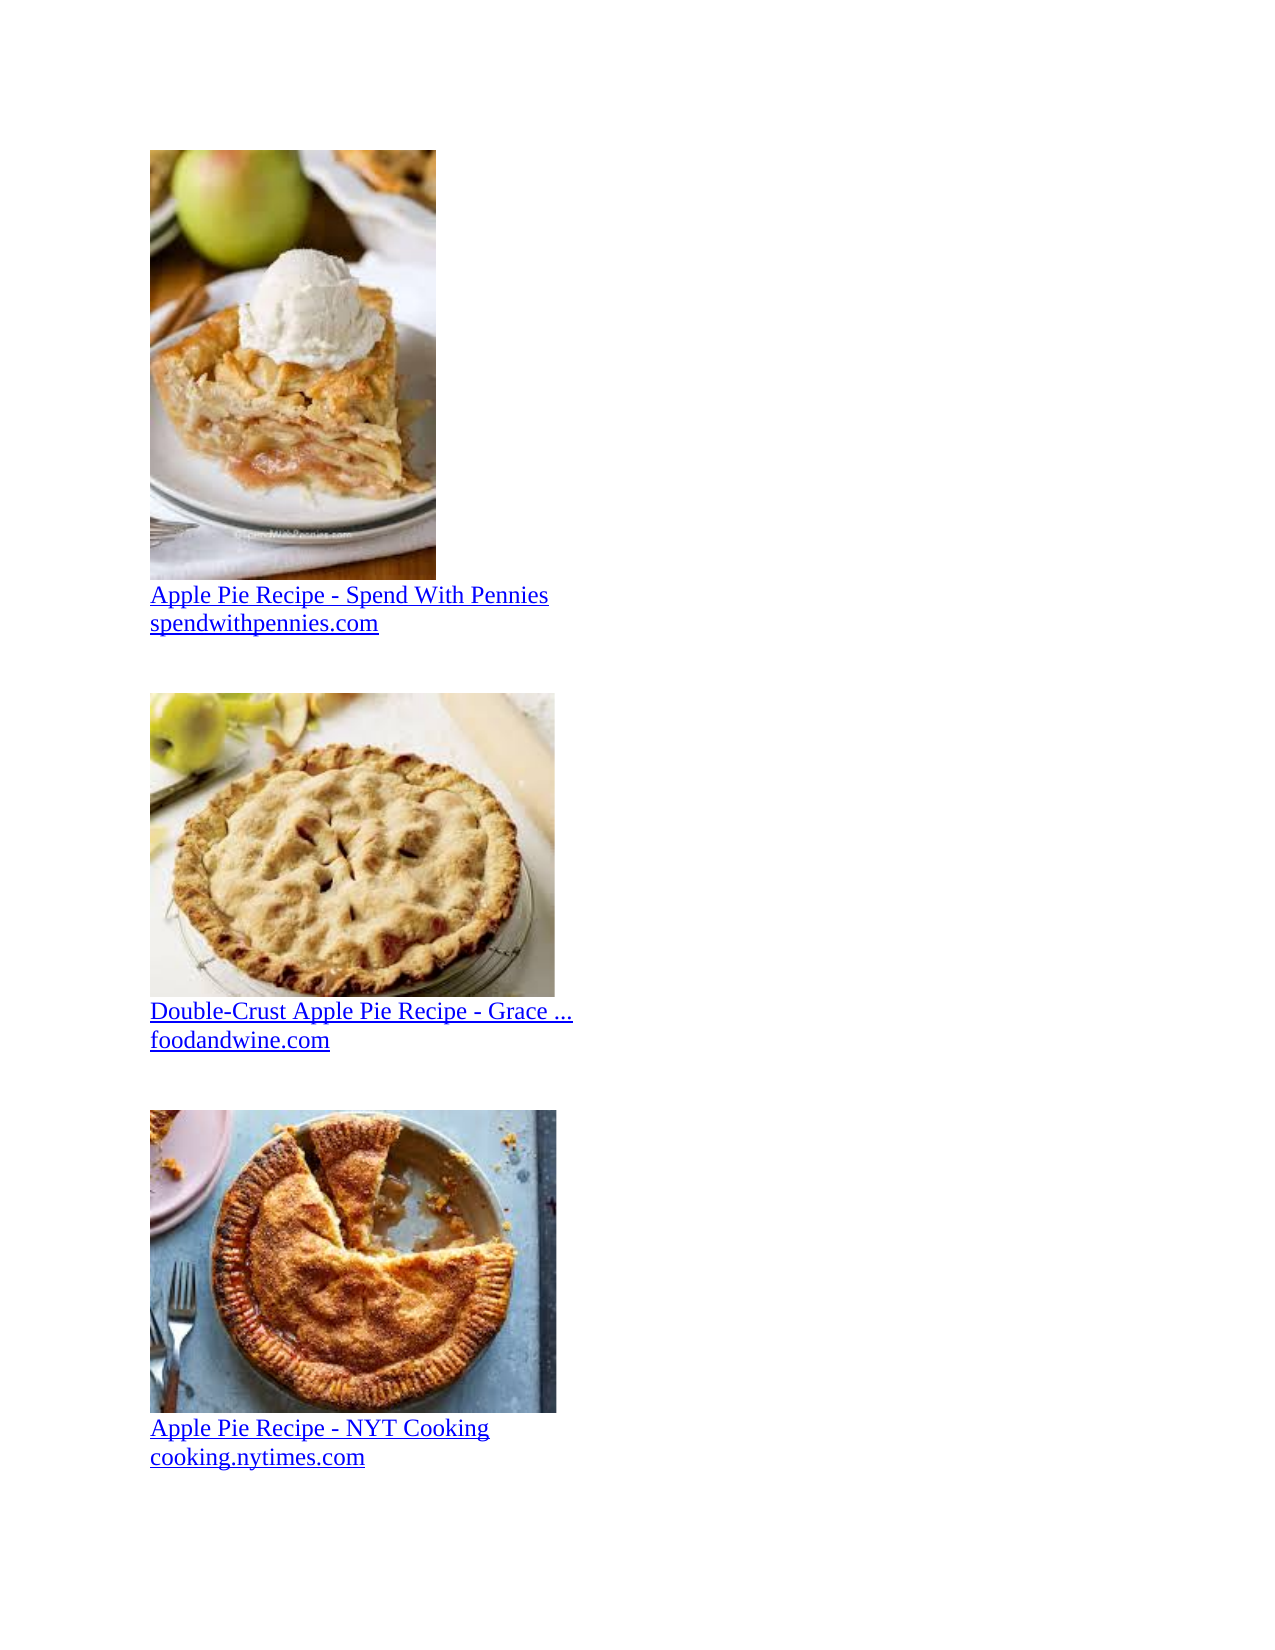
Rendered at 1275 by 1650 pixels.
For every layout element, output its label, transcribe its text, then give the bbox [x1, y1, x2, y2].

text Apple Pie Recipe - Spend With Pennies [150, 580, 1125, 608]
text Apple Pie Recipe - NYT Cooking [150, 1413, 1125, 1442]
text spendwithpennies.com [150, 608, 1125, 637]
picture [150, 693, 555, 997]
text Double-Crust Apple Pie Recipe - Grace ... [150, 996, 1125, 1025]
picture [150, 150, 436, 580]
text cooking.nytimes.com [150, 1442, 1125, 1471]
picture [150, 1110, 557, 1413]
text foodandwine.com [150, 1025, 1125, 1054]
